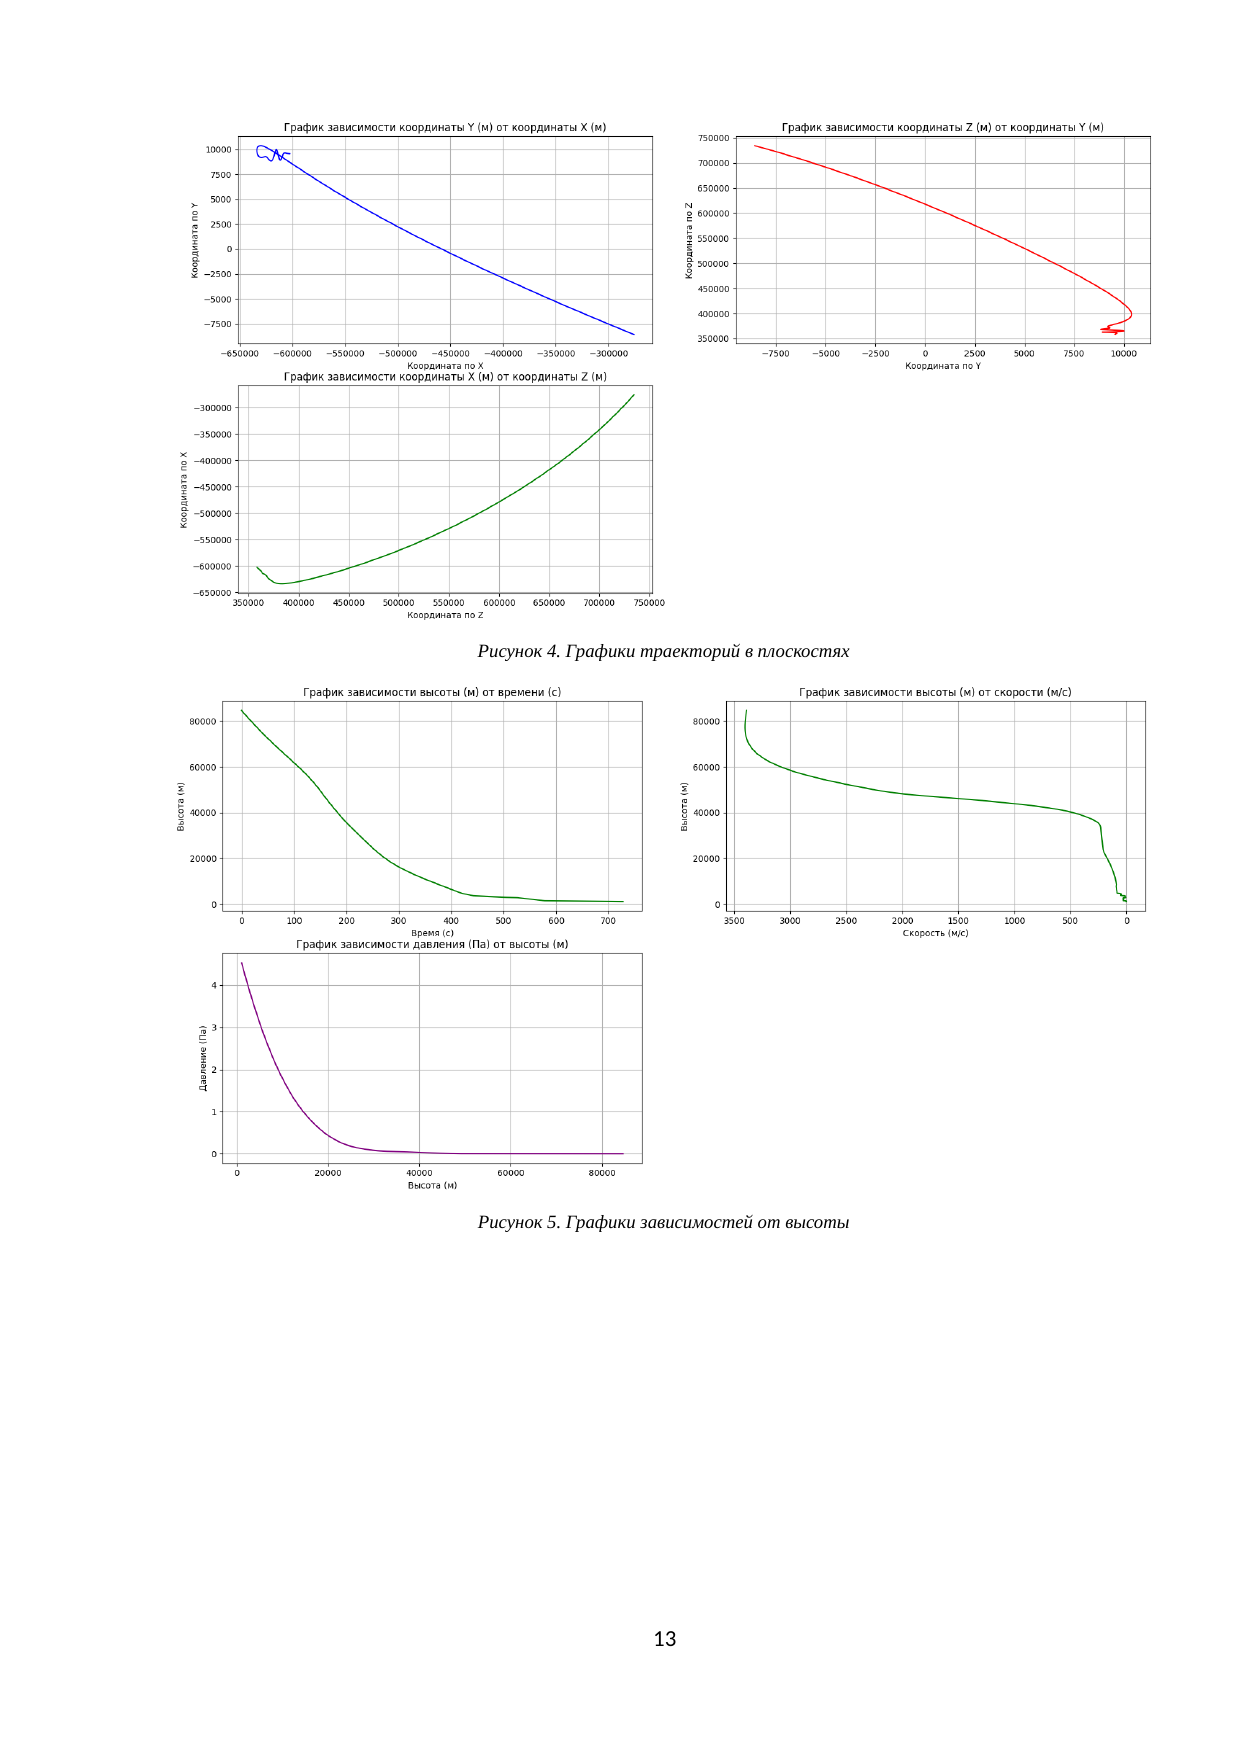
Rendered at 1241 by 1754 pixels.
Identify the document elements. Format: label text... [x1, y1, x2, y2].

text Рисунок 4. Графики траекторий в плоскостях [177, 640, 1152, 662]
text Рисунок 5. Графики зависимостей от высоты [177, 1211, 1152, 1233]
picture [177, 118, 1152, 622]
picture [177, 682, 1152, 1193]
